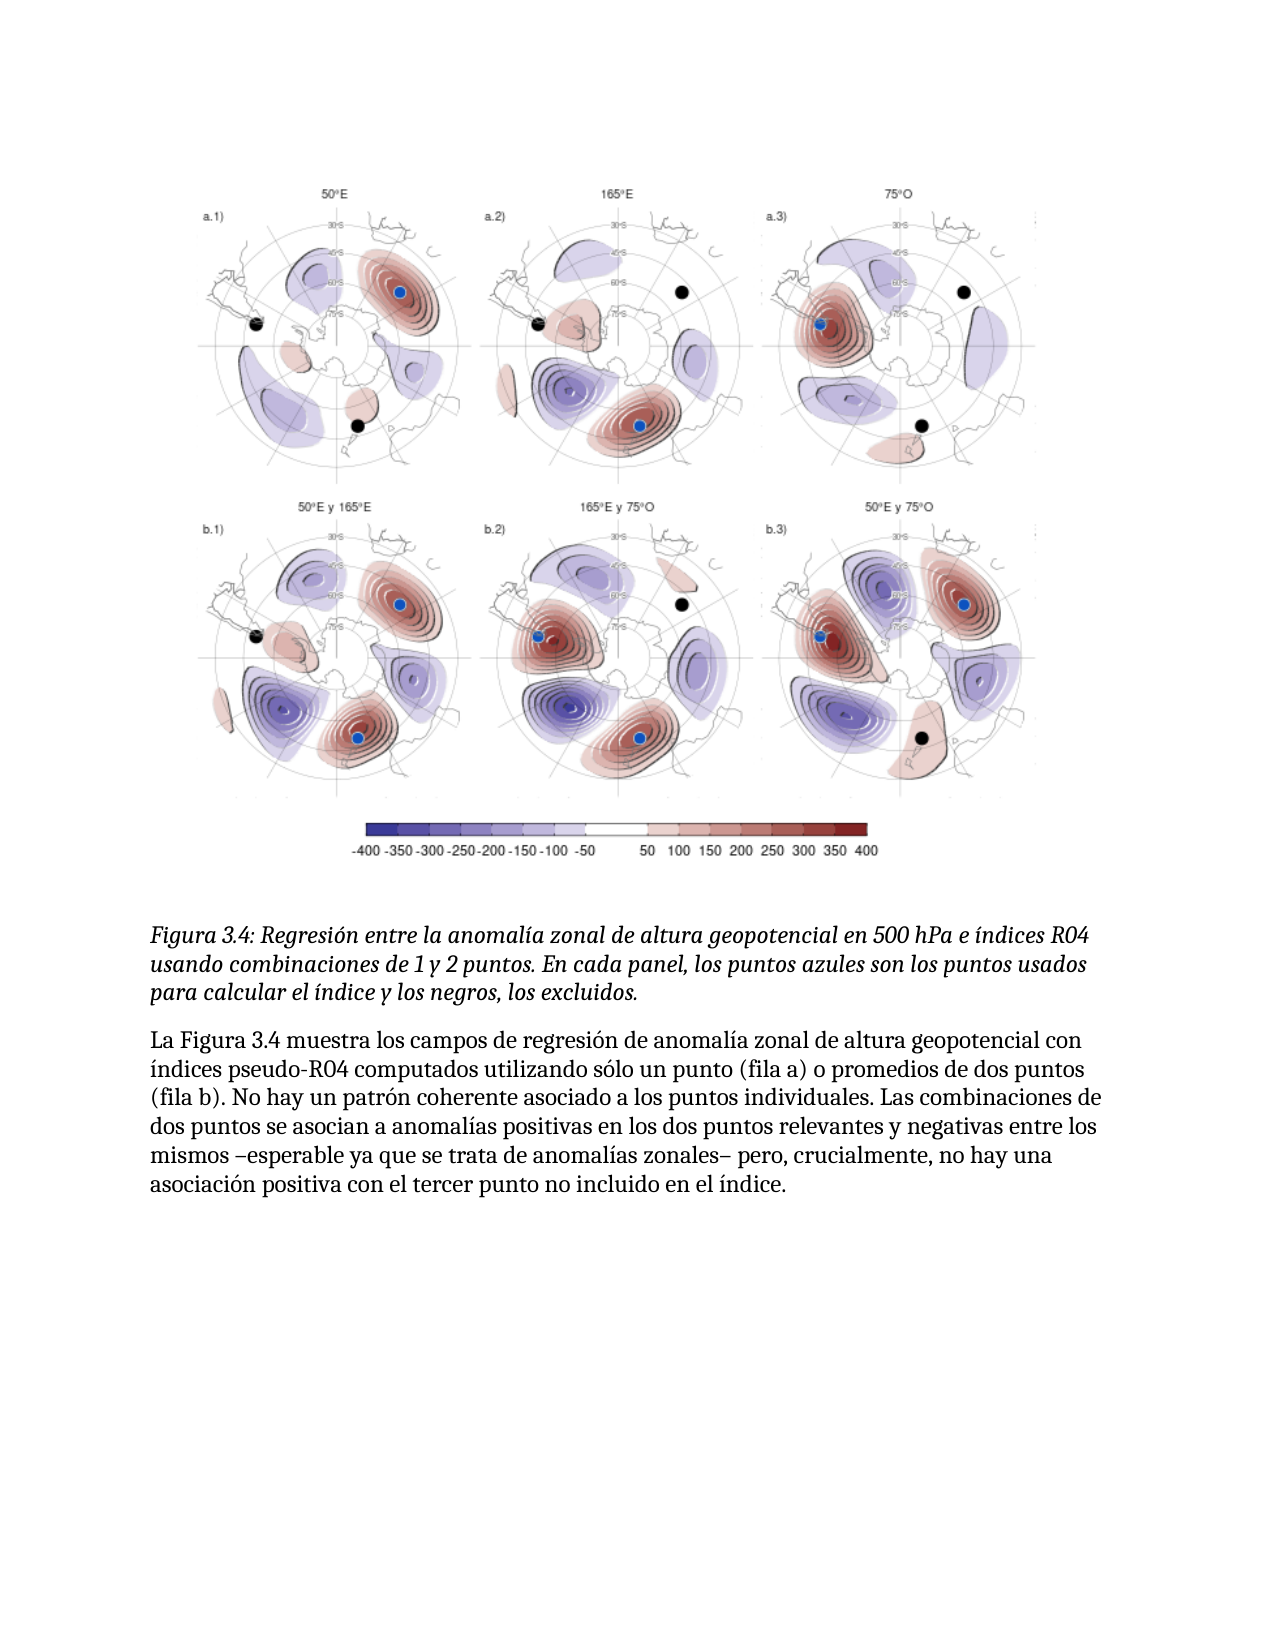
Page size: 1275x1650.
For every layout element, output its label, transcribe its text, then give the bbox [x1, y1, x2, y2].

picture [168, 150, 1044, 900]
text Figura 3.4: Regresión entre la anomalía zonal de altura geopotencial en 500 hPa e índices R04 usando combinaciones de 1 y 2 puntos. En cada panel, los puntos azules son los puntos usados para calcular el índice y los negros, los excluidos. [150, 921, 1125, 1007]
text La Figura 3.4 muestra los campos de regresión de anomalía zonal de altura geopotencial con índices pseudo-R04 computados utilizando sólo un punto (fila a) o promedios de dos puntos (fila b). No hay un patrón coherente asociado a los puntos individuales. Las combinaciones de dos puntos se asocian a anomalías positivas en los dos puntos relevantes y negativas entre los mismos –esperable ya que se trata de anomalías zonales– pero, crucialmente, no hay una asociación positiva con el tercer punto no incluido en el índice. [150, 1026, 1125, 1198]
